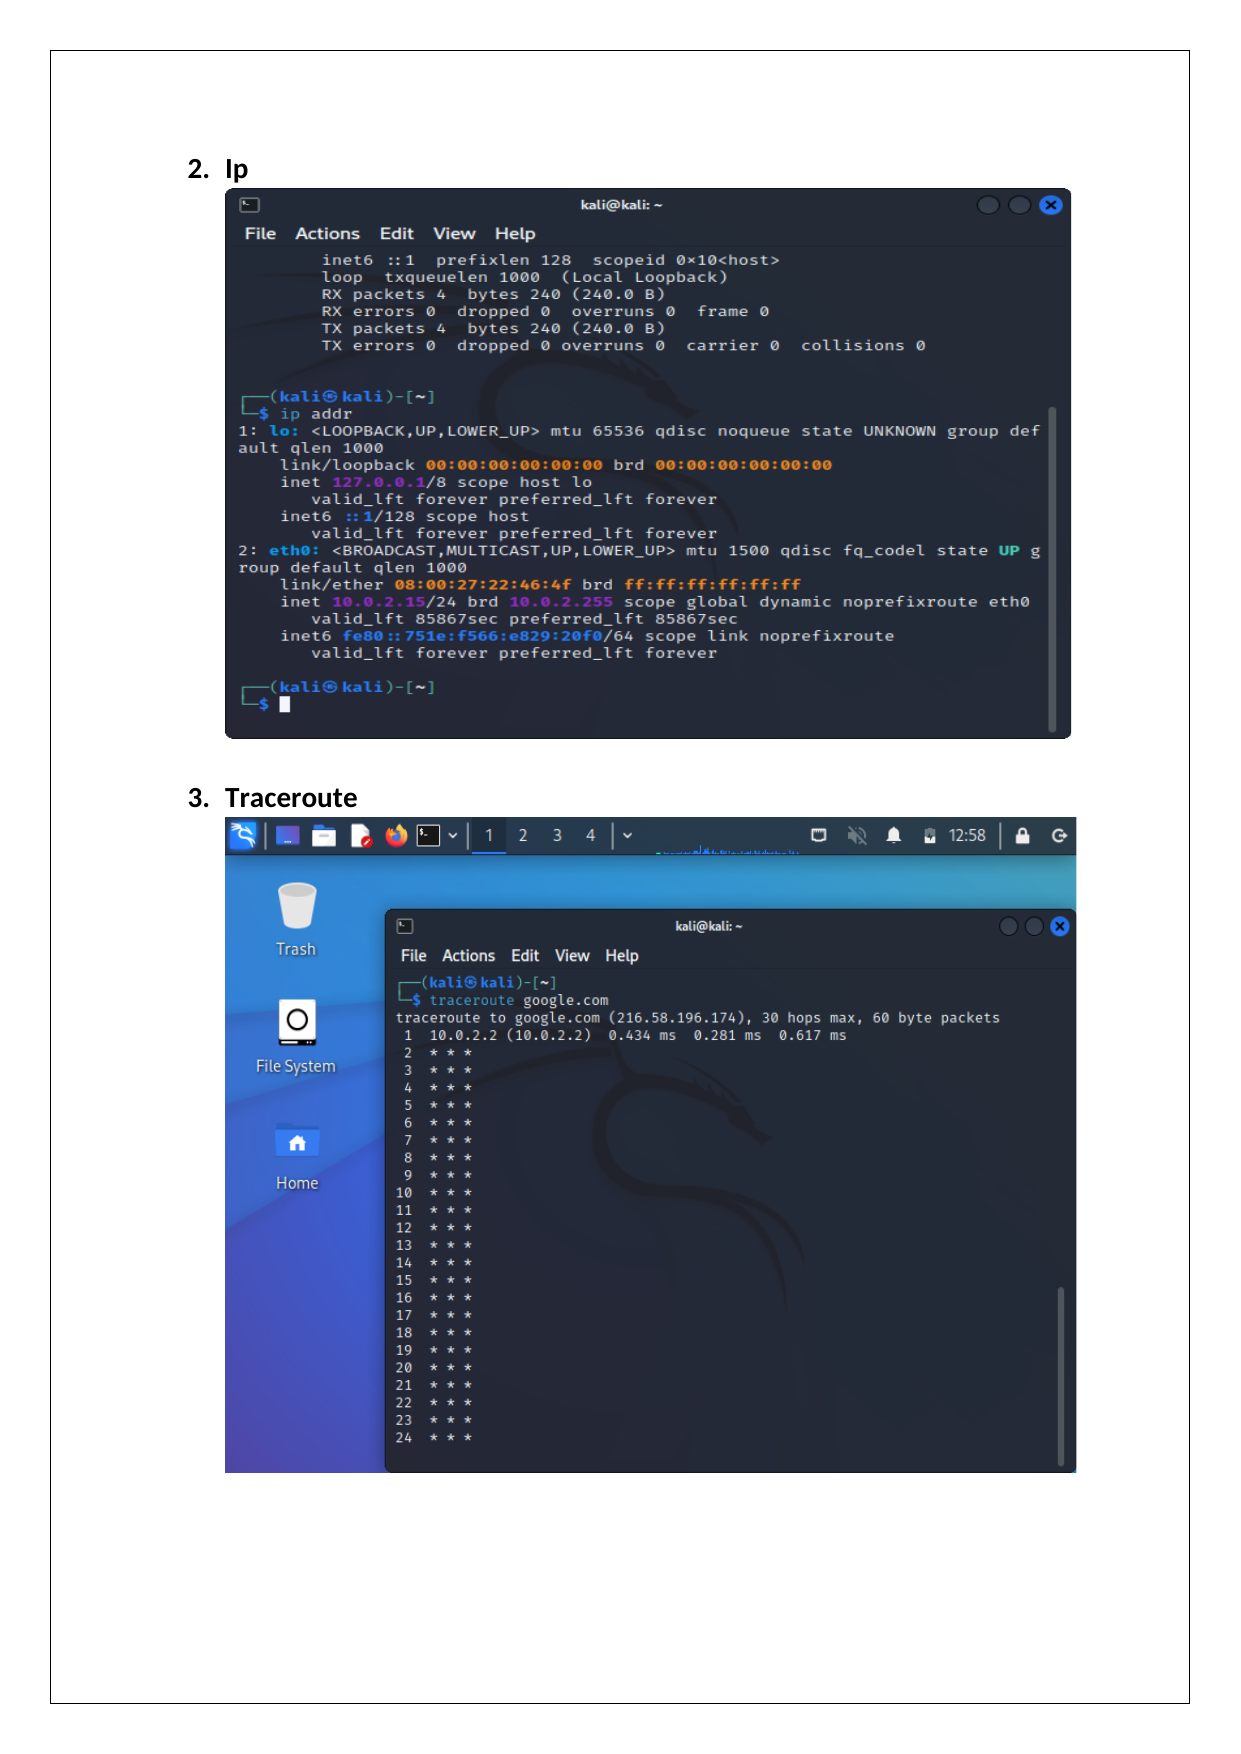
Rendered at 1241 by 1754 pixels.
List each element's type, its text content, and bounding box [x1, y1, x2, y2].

list Ip [187, 150, 1090, 186]
picture [225, 188, 1072, 739]
list Traceroute [187, 779, 1090, 815]
picture [225, 817, 1077, 1473]
